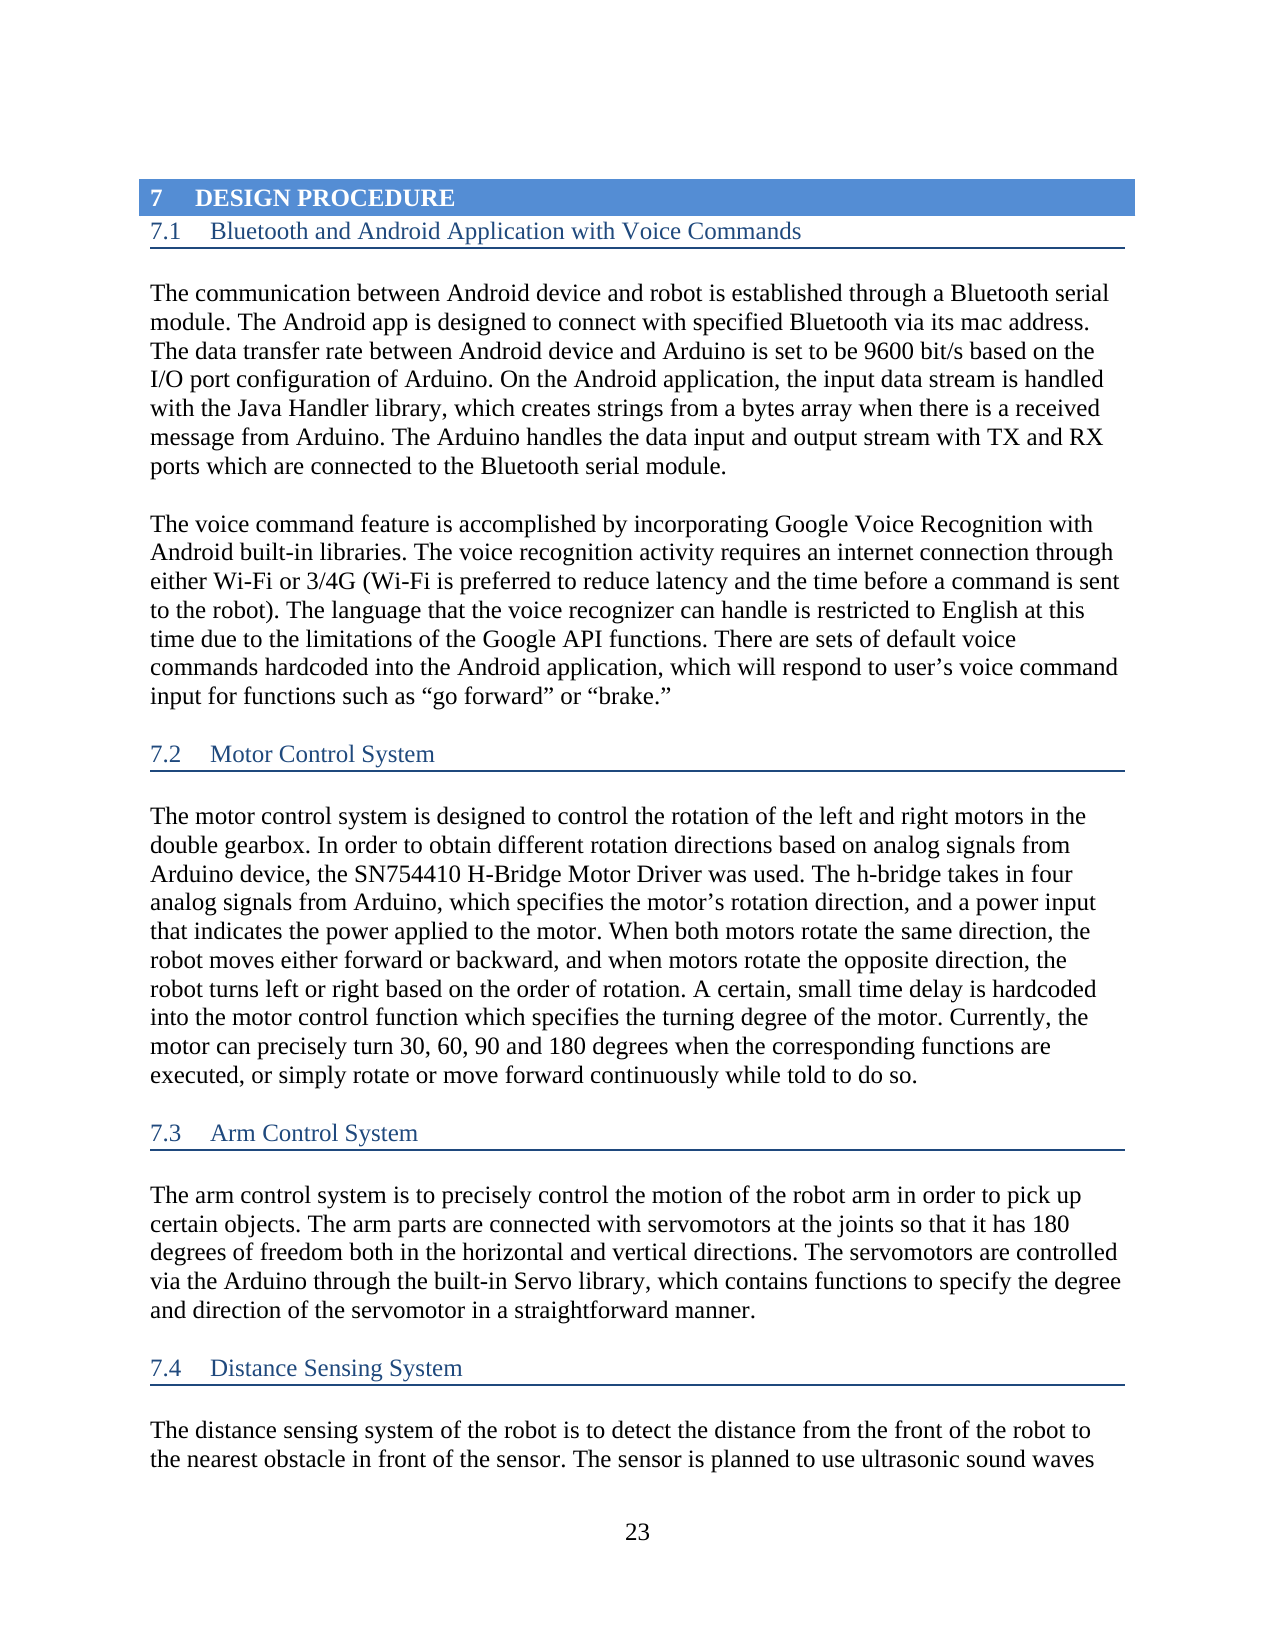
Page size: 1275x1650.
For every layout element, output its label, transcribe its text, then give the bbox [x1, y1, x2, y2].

subtitle DESIGN PROCEDURE [142, 181, 1133, 214]
text The motor control system is designed to control the rotation of the left and right motors in the double gearbox. In order to obtain different rotation directions based on analog signals from Arduino device, the SN754410 H-Bridge Motor Driver was used. The h-bridge takes in four analog signals from Arduino, which specifies the motor’s rotation direction, and a power input that indicates the power applied to the motor. When both motors rotate the same direction, the robot moves either forward or backward, and when motors rotate the opposite direction, the robot turns left or right based on the order of rotation. A certain, small time delay is hardcoded into the motor control function which specifies the turning degree of the motor. Currently, the motor can precisely turn 30, 60, 90 and 180 degrees when the corresponding functions are executed, or simply rotate or move forward continuously while told to do so. [150, 801, 1125, 1089]
text The communication between Android device and robot is established through a Bluetooth serial module. The Android app is designed to connect with specified Bluetooth via its mac address. The data transfer rate between Android device and Arduino is set to be 9600 bit/s based on the I/O port configuration of Arduino. On the Android application, the input data stream is handled with the Java Handler library, which creates strings from a bytes array when there is a received message from Arduino. The Arduino handles the data input and output stream with TX and RX ports which are connected to the Bluetooth serial module. [150, 278, 1125, 479]
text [150, 1415, 1125, 1472]
subtitle Arm Control System [150, 1118, 1125, 1149]
subtitle Bluetooth and Android Application with Voice Commands [150, 216, 1125, 247]
subtitle Distance Sensing System [150, 1353, 1125, 1384]
subtitle Motor Control System [150, 739, 1125, 770]
text The voice command feature is accomplished by incorporating Google Voice Recognition with Android built-in libraries. The voice recognition activity requires an internet connection through either Wi-Fi or 3/4G (Wi-Fi is preferred to reduce latency and the time before a command is sent to the robot). The language that the voice recognizer can handle is restricted to English at this time due to the limitations of the Google API functions. There are sets of default voice commands hardcoded into the Android application, which will respond to user’s voice command input for functions such as “go forward” or “brake.” [150, 509, 1125, 710]
text The arm control system is to precisely control the motion of the robot arm in order to pick up certain objects. The arm parts are connected with servomotors at the joints so that it has 180 degrees of freedom both in the horizontal and vertical directions. The servomotors are controlled via the Arduino through the built-in Servo library, which contains functions to specify the degree and direction of the servomotor in a straightforward manner. [150, 1180, 1125, 1324]
